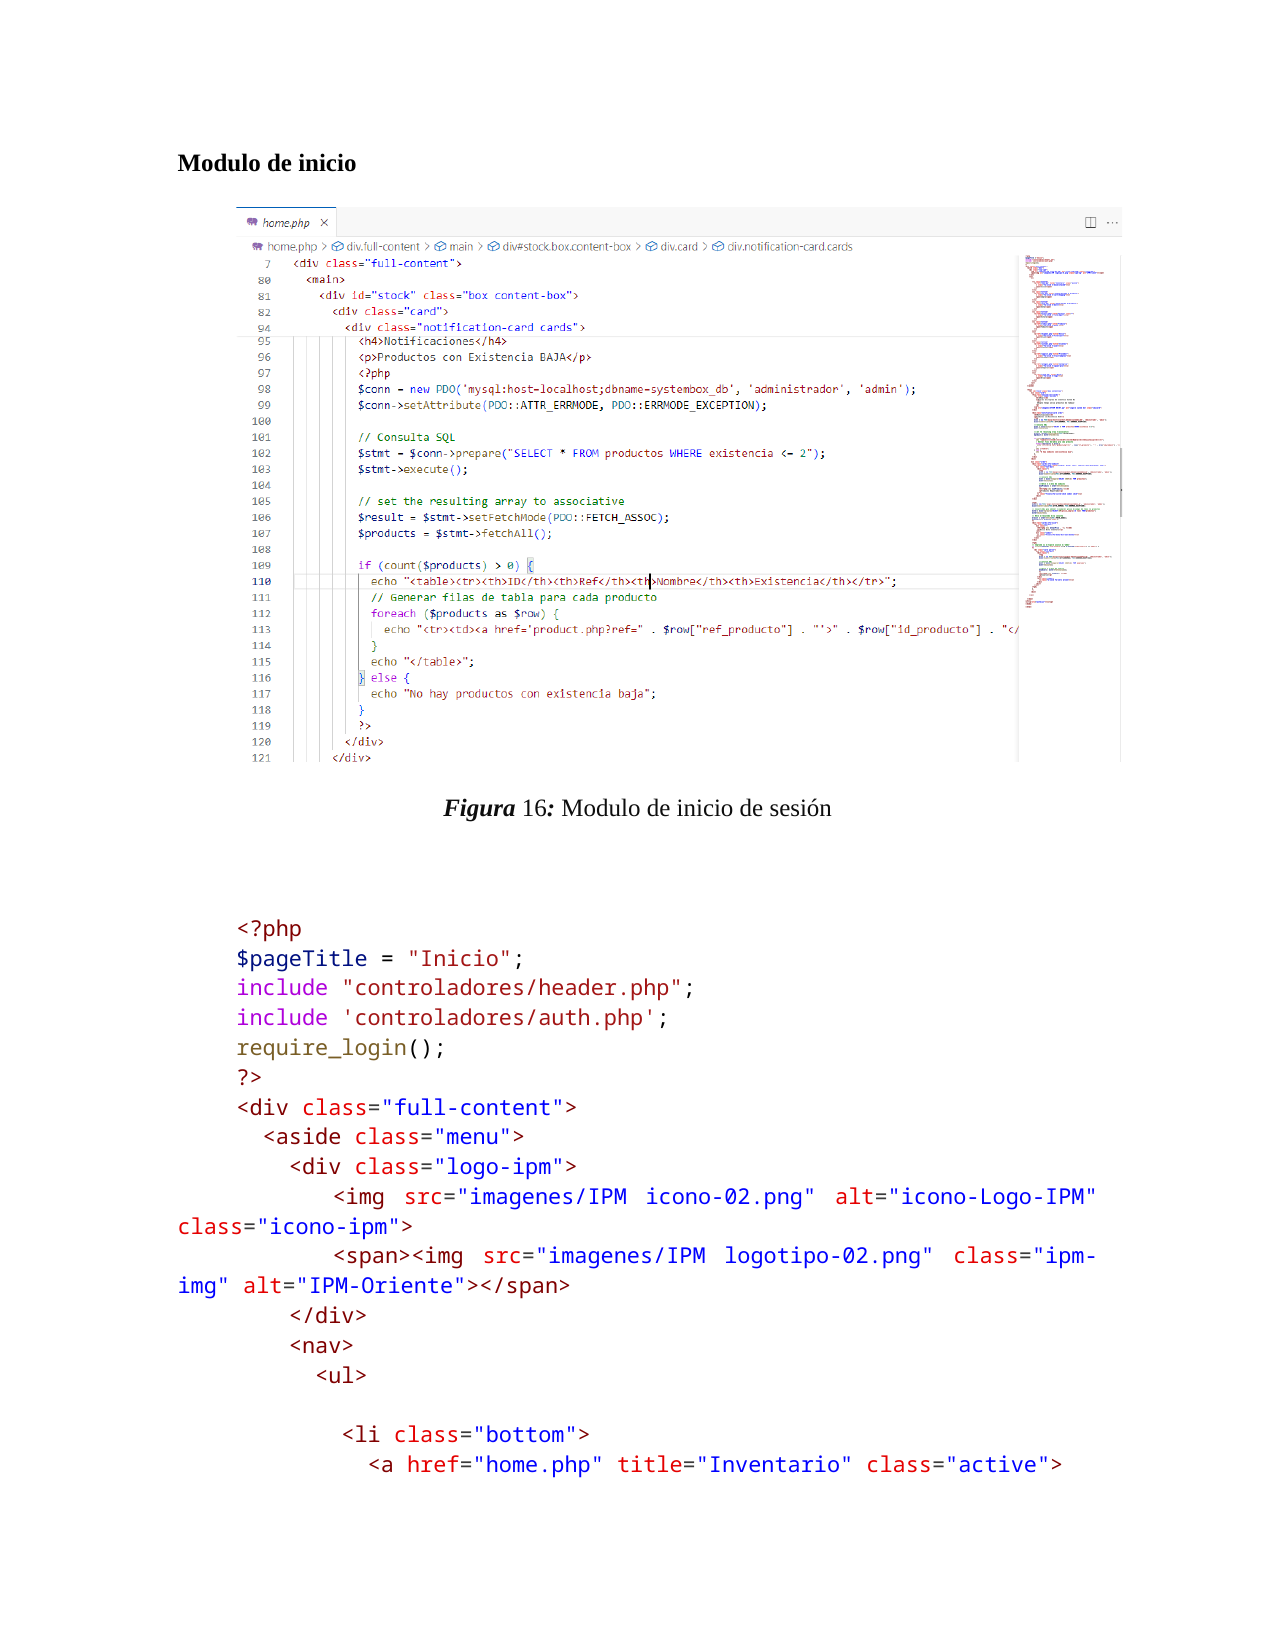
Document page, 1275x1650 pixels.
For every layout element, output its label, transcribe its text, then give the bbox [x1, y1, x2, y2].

text </div> [177, 1300, 1098, 1330]
text <?php [177, 913, 1098, 942]
text <div class="logo-ipm"> [177, 1151, 1098, 1181]
picture [236, 207, 1123, 762]
text <img src="imagenes/IPM icono-02.png" alt="icono-Logo-IPM" class="icono-ipm"> [177, 1181, 1098, 1240]
text <span><img src="imagenes/IPM logotipo-02.png" class="ipm-img" alt="IPM-Oriente"></span> [177, 1240, 1098, 1300]
subtitle Modulo de inicio [177, 148, 1098, 176]
text <div class="full-content"> [177, 1091, 1098, 1121]
text include 'controladores/auth.php'; [177, 1002, 1098, 1032]
text <li class="bottom"> [177, 1419, 1098, 1449]
text ?> [177, 1062, 1098, 1091]
text <aside class="menu"> [177, 1121, 1098, 1151]
text <ul> [177, 1359, 1098, 1389]
text $pageTitle = "Inicio"; [177, 942, 1098, 972]
text <a href="home.php" title="Inventario" class="active"> [177, 1449, 1098, 1479]
subtitle Figura 16: Modulo de inicio de sesión [177, 793, 1098, 822]
text <nav> [177, 1330, 1098, 1359]
text require_login(); [177, 1032, 1098, 1062]
text include "controladores/header.php"; [177, 972, 1098, 1002]
